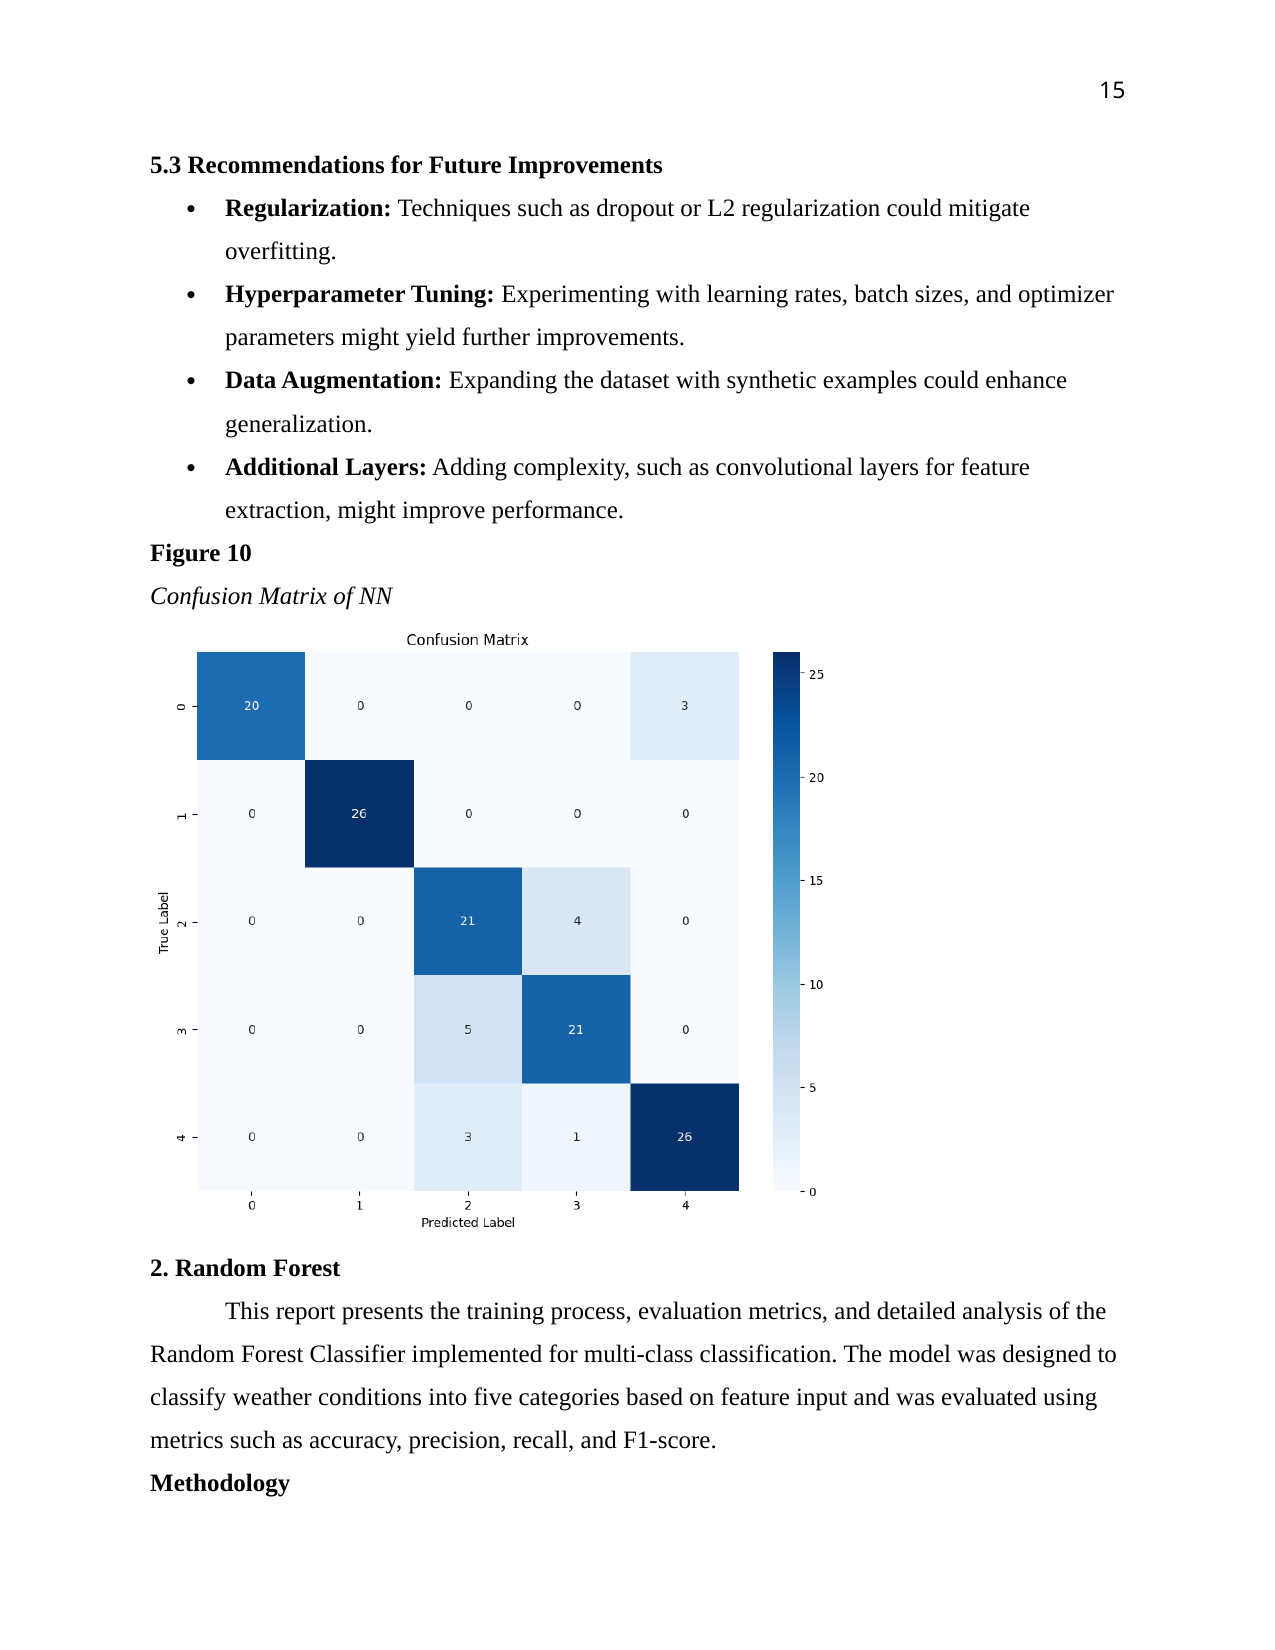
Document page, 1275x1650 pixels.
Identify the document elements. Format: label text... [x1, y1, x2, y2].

list Regularization: Techniques such as dropout or L2 regularization could mitigate overfitting. [187, 193, 1125, 265]
list Additional Layers: Adding complexity, such as convolutional layers for feature extraction, might improve performance. [187, 452, 1125, 524]
text Figure 10 [150, 538, 1125, 567]
text Methodology [150, 1468, 1125, 1497]
text 5.3 Recommendations for Future Improvements [150, 150, 1125, 179]
text Confusion Matrix of NN [150, 581, 1125, 610]
picture [150, 624, 832, 1237]
text This report presents the training process, evaluation metrics, and detailed analysis of the Random Forest Classifier implemented for multi-class classification. The model was designed to classify weather conditions into five categories based on feature input and was evaluated using metrics such as accuracy, precision, recall, and F1-score. [150, 1296, 1125, 1454]
text 2. Random Forest [150, 1253, 1125, 1281]
list Data Augmentation: Expanding the dataset with synthetic examples could enhance generalization. [187, 366, 1125, 437]
list Hyperparameter Tuning: Experimenting with learning rates, batch sizes, and optimizer parameters might yield further improvements. [187, 279, 1125, 351]
